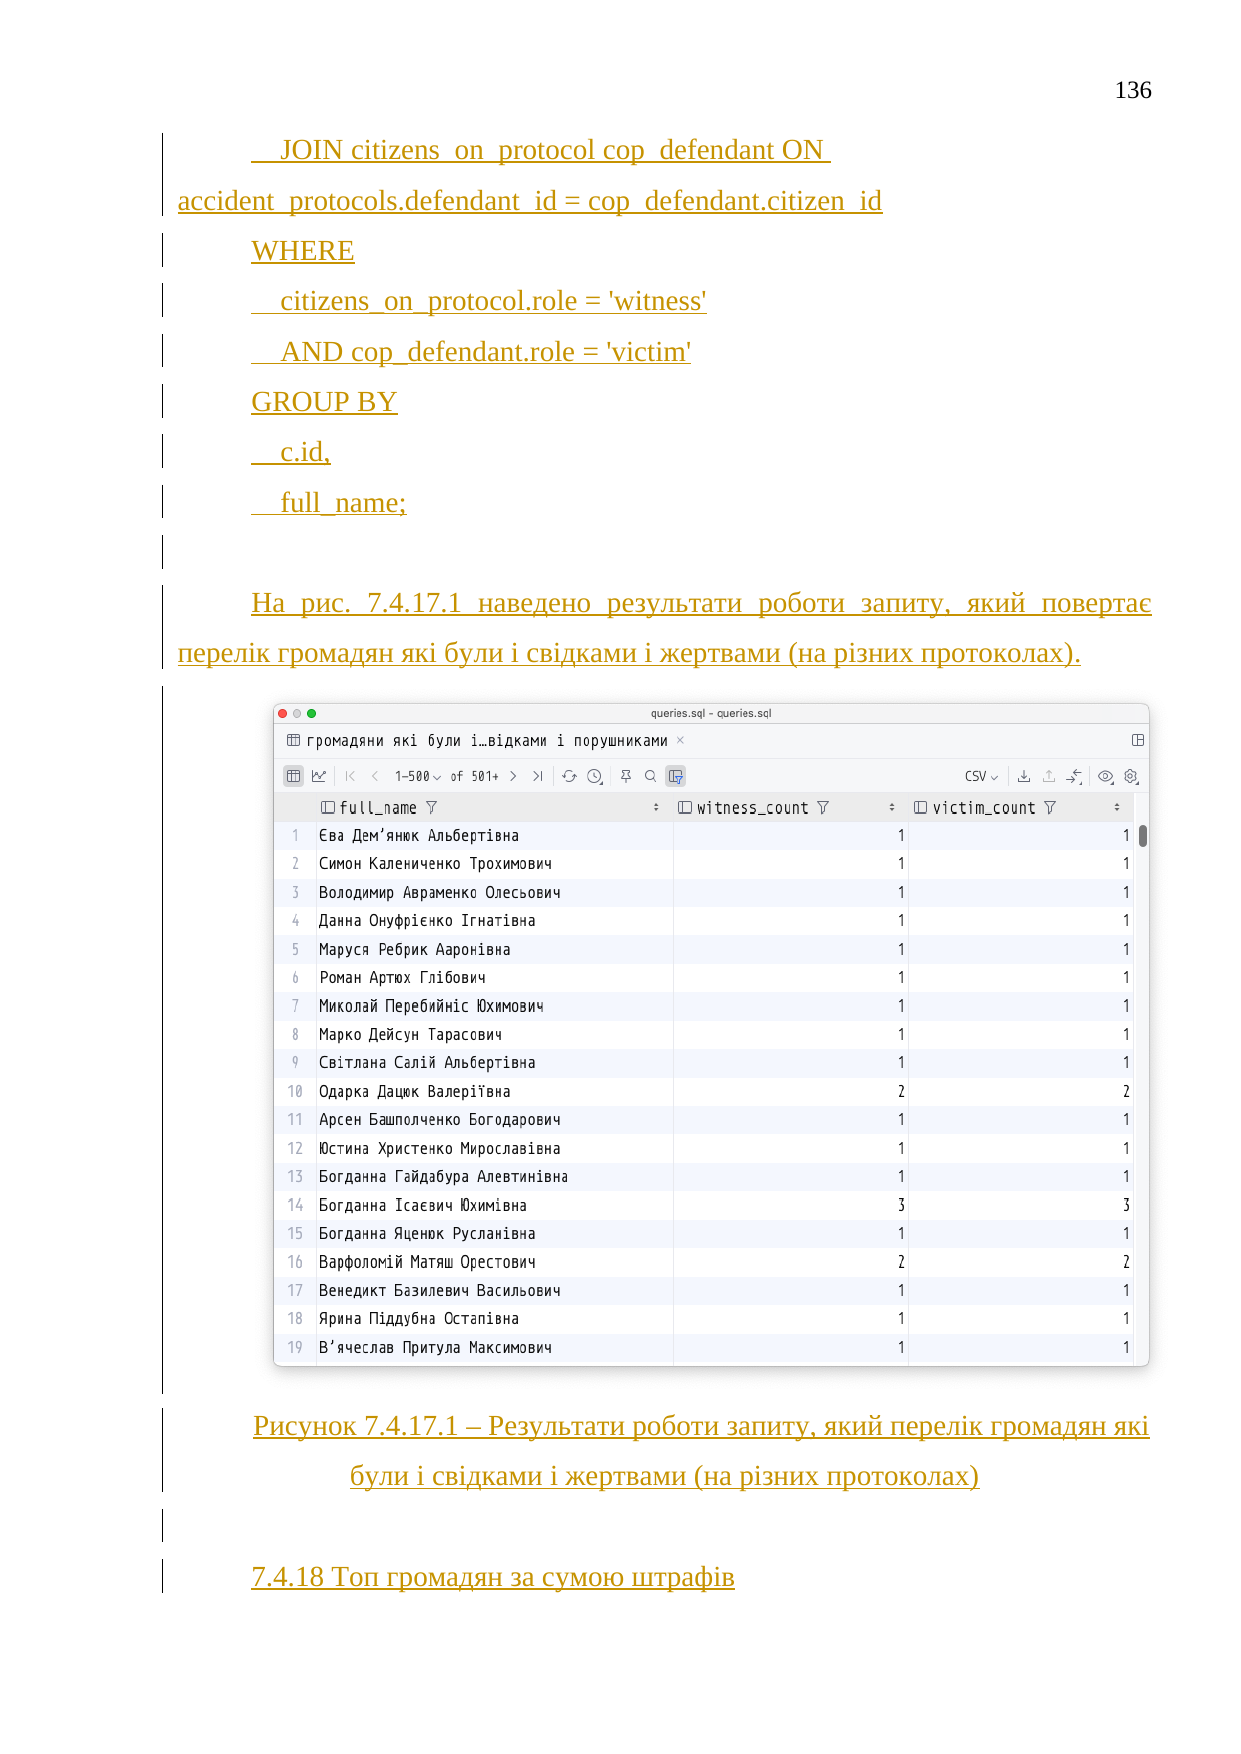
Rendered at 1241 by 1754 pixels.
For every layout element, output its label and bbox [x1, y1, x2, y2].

picture [251, 686, 1171, 1394]
